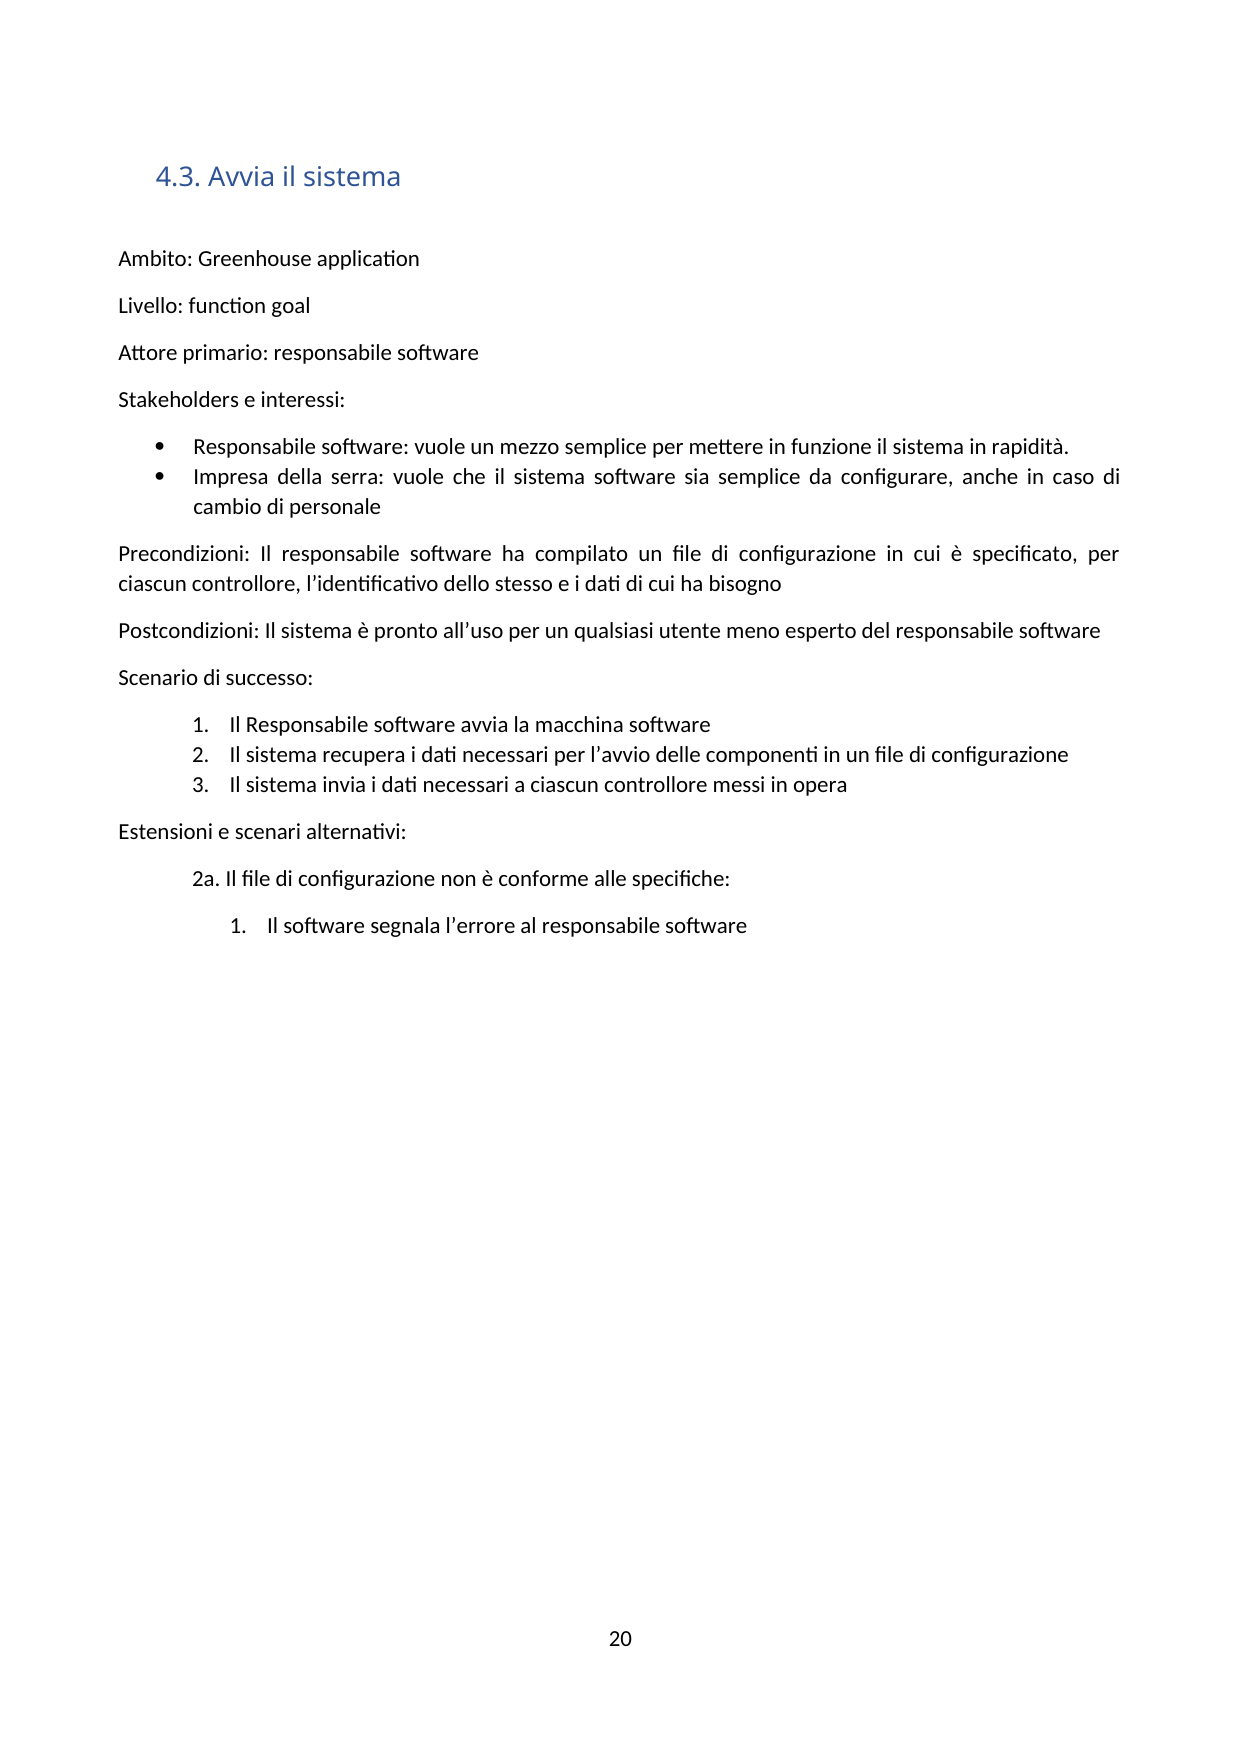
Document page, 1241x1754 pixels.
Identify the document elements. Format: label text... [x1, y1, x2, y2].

list Il sistema invia i dati necessari a ciascun controllore messi in opera [192, 771, 1122, 798]
list Il software segnala l’errore al responsabile software [229, 911, 1122, 939]
text Precondizioni: Il responsabile software ha compilato un file di configurazione in cui è specificato, per ciascun controllore, l’identificativo dello stesso e i dati di cui ha bisogno [118, 539, 1122, 597]
list Responsabile software: vuole un mezzo semplice per mettere in funzione il sistema in rapidità. [156, 432, 1122, 460]
list Il sistema recupera i dati necessari per l’avvio delle componenti in un file di configurazione [192, 740, 1122, 768]
text Estensioni e scenari alternativi: [118, 817, 1122, 845]
text Scenario di successo: [118, 663, 1122, 691]
text Stakeholders e interessi: [118, 385, 1122, 413]
text Livello: function goal [118, 291, 1122, 319]
text 2a. Il file di configurazione non è conforme alle specifiche: [192, 864, 1122, 892]
text Postcondizioni: Il sistema è pronto all’uso per un qualsiasi utente meno esperto del responsabile software [118, 616, 1122, 644]
text Attore primario: responsabile software [118, 338, 1122, 366]
list Il Responsabile software avvia la macchina software [192, 710, 1122, 738]
list Impresa della serra: vuole che il sistema software sia semplice da configurare, anche in caso di cambio di personale [156, 462, 1122, 520]
subtitle 4.3. Avvia il sistema [156, 158, 1122, 195]
text Ambito: Greenhouse application [118, 244, 1122, 272]
